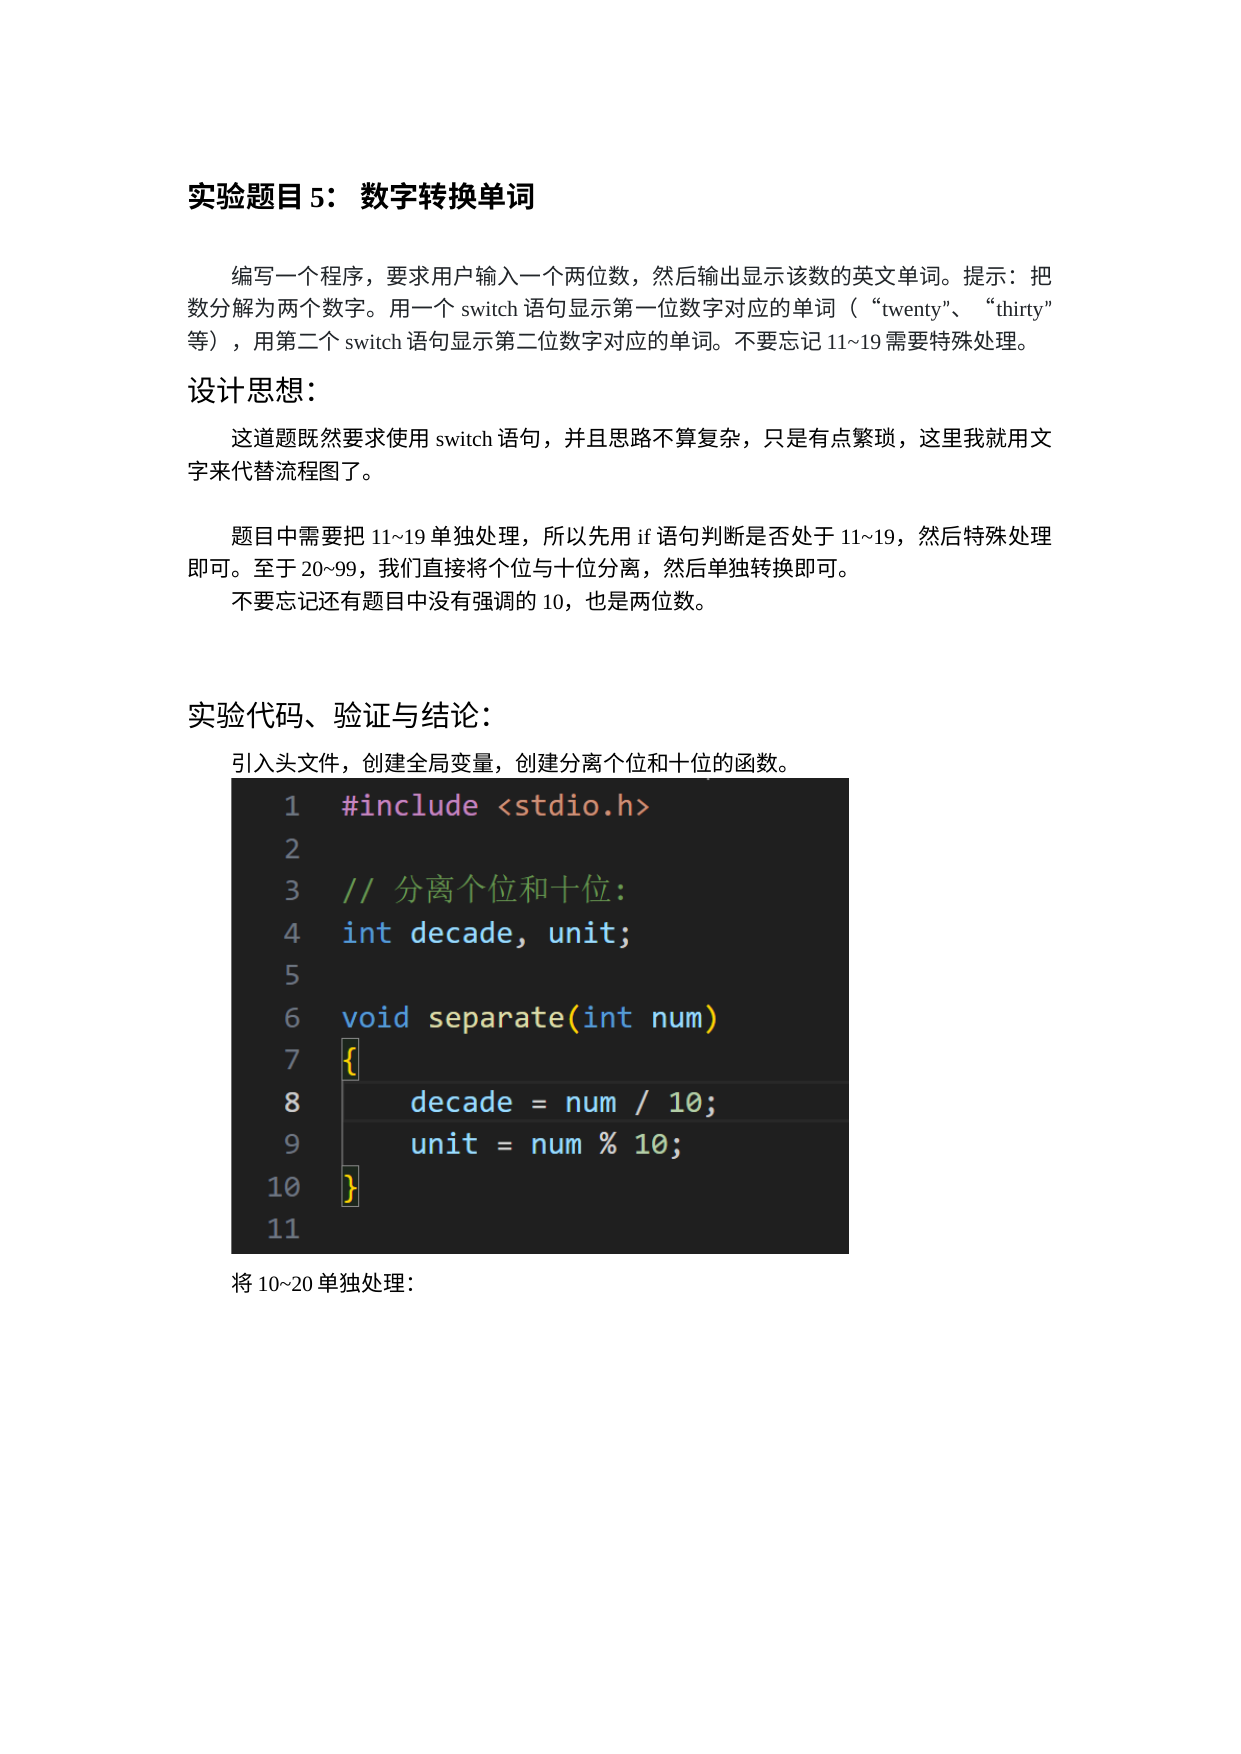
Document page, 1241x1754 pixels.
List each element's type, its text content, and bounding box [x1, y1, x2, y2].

picture [231, 778, 849, 1254]
text 不要忘记还有题目中没有强调的10，也是两位数。 [187, 583, 1053, 616]
text 设计思想： [187, 356, 1053, 421]
text 编写一个程序，要求用户输入一个两位数，然后输出显示该数的英文单词。提示：把数分解为两个数字。用一个switch语句显示第一位数字对应的单词（“twenty”、“thirty”等），用第二个switch语句显示第二位数字对应的单词。不要忘记11~19需要特殊处理。 [187, 258, 1053, 356]
text 题目中需要把11~19单独处理，所以先用if语句判断是否处于11~19，然后特殊处理即可。至于20~99，我们直接将个位与十位分离，然后单独转换即可。 [187, 518, 1053, 583]
text 实验题目5： 数字转换单词 [187, 162, 1053, 227]
text 引入头文件，创建全局变量，创建分离个位和十位的函数。 [187, 746, 1053, 778]
text 实验代码、验证与结论： [187, 681, 1053, 746]
text 将10~20单独处理： [187, 1266, 1053, 1298]
text 这道题既然要求使用switch语句，并且思路不算复杂，只是有点繁琐，这里我就用文字来代替流程图了。 [187, 421, 1053, 486]
